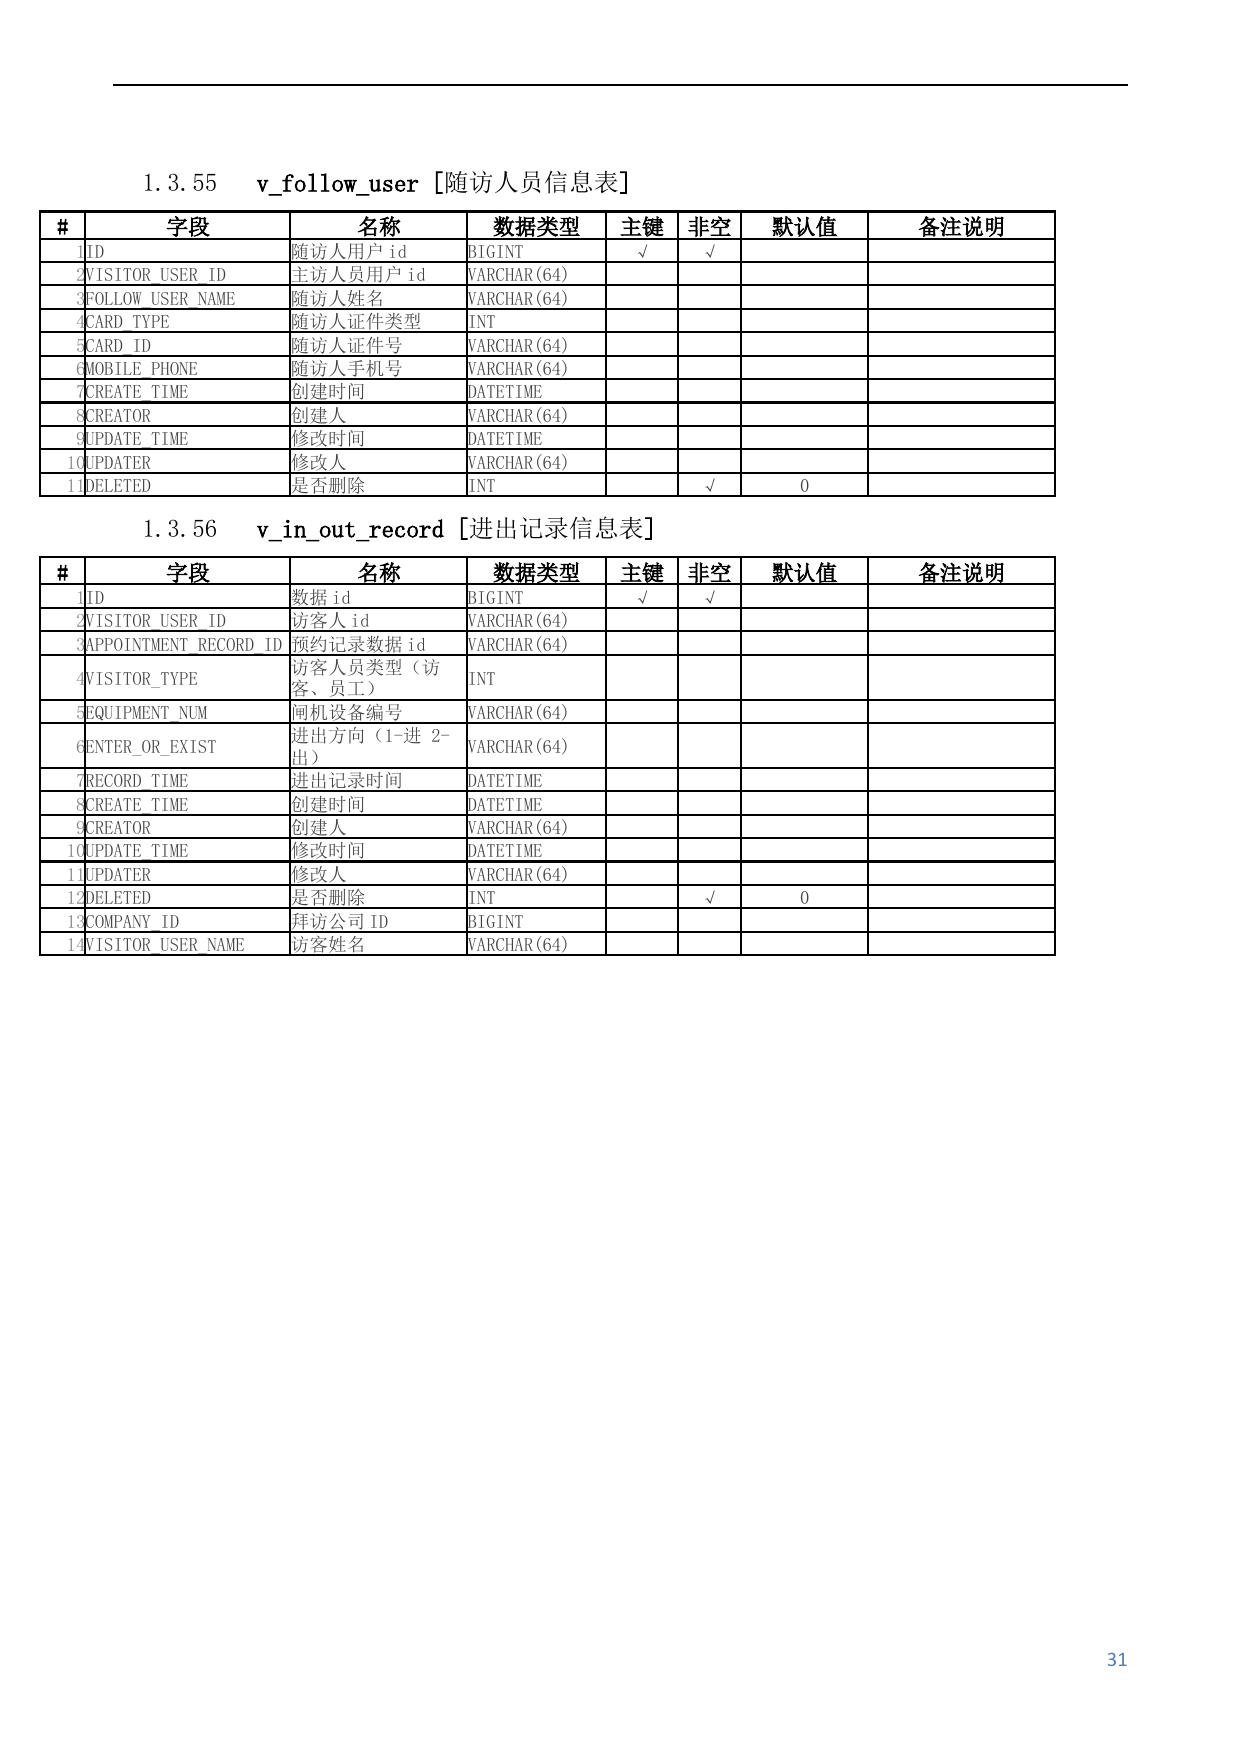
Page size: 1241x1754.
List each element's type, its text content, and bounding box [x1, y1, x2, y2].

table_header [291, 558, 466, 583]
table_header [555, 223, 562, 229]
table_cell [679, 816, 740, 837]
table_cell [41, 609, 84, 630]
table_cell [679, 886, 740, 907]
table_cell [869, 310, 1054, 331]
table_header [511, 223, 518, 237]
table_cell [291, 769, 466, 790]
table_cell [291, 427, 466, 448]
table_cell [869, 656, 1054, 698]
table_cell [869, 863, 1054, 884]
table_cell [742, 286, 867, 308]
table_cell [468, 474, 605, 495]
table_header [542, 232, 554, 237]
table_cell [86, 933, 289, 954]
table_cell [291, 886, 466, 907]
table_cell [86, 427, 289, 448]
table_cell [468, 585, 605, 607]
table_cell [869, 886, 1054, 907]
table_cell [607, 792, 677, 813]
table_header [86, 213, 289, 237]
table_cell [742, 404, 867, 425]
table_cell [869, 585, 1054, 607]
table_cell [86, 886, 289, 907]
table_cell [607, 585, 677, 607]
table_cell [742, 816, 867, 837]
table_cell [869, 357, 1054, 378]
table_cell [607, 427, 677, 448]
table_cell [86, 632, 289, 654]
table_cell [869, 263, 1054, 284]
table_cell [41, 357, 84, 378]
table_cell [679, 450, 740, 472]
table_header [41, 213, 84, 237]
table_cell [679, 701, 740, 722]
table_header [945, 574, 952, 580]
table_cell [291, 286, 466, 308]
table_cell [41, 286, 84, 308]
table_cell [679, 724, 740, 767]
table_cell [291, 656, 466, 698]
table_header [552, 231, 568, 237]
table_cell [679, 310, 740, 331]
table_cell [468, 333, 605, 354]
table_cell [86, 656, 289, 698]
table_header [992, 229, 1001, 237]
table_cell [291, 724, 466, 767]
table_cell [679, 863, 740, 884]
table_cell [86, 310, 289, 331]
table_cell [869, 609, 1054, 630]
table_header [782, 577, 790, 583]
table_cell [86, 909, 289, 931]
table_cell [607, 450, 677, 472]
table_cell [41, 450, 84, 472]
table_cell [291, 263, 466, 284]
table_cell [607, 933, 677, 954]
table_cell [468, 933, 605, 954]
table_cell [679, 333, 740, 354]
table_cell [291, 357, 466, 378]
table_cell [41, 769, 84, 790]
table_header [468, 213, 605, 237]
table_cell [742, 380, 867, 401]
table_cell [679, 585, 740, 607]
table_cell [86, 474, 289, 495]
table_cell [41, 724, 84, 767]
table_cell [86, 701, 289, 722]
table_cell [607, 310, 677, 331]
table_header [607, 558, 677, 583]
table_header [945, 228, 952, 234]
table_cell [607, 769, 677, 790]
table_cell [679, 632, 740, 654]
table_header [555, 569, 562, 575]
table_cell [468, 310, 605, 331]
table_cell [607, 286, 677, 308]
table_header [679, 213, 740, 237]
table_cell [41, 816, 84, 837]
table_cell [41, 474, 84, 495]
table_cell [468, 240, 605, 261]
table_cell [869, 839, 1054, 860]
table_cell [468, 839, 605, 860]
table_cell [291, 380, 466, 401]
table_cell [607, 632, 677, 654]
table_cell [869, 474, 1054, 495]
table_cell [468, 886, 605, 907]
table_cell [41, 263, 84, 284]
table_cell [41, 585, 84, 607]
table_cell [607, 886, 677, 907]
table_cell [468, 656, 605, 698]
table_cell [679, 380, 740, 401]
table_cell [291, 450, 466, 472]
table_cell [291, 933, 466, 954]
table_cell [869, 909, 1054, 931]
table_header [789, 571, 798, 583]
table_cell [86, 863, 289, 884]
subtitle v_follow_user [随访人员信息表] [142, 164, 1128, 198]
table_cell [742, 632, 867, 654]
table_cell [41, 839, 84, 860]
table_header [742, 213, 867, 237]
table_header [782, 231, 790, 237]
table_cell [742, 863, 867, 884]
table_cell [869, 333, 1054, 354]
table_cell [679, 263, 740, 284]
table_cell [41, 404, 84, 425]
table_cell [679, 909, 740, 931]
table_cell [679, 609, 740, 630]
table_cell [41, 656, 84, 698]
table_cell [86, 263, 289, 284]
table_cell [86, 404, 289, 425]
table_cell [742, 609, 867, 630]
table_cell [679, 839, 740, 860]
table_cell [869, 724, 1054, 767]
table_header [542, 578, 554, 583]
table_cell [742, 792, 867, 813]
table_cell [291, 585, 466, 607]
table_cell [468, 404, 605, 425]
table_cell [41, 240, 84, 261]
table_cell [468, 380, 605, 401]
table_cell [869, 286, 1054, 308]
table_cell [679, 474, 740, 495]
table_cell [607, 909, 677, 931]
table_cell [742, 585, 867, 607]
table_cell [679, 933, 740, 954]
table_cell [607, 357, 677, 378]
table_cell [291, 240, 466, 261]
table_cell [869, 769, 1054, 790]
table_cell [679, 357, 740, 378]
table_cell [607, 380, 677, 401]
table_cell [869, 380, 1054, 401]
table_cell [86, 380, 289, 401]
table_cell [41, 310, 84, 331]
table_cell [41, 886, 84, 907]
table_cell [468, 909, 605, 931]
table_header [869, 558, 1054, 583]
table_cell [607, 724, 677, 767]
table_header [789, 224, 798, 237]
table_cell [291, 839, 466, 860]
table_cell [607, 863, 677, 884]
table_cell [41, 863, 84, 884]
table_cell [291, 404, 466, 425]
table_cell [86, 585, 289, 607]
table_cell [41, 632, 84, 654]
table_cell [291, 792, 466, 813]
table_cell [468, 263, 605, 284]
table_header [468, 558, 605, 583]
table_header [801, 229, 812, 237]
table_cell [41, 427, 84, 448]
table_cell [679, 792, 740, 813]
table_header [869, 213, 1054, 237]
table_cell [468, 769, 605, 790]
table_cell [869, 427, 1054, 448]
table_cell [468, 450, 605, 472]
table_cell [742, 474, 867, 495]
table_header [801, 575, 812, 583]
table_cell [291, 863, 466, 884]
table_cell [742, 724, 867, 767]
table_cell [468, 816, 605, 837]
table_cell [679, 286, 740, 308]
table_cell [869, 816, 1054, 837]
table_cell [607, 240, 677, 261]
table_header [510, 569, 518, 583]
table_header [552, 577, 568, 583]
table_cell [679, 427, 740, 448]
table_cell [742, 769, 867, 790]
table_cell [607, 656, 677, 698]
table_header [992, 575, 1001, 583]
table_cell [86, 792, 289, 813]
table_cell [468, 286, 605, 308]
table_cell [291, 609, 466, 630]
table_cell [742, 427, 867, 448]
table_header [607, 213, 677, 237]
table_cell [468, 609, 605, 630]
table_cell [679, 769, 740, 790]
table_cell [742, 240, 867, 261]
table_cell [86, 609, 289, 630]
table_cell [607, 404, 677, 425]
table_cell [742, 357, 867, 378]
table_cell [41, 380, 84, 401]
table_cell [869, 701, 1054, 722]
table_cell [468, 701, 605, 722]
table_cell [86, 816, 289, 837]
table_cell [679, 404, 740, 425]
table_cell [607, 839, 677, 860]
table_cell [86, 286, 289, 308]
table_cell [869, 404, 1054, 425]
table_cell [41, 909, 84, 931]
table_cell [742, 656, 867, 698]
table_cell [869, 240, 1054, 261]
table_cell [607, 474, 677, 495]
subtitle v_in_out_record [进出记录信息表] [142, 510, 1128, 544]
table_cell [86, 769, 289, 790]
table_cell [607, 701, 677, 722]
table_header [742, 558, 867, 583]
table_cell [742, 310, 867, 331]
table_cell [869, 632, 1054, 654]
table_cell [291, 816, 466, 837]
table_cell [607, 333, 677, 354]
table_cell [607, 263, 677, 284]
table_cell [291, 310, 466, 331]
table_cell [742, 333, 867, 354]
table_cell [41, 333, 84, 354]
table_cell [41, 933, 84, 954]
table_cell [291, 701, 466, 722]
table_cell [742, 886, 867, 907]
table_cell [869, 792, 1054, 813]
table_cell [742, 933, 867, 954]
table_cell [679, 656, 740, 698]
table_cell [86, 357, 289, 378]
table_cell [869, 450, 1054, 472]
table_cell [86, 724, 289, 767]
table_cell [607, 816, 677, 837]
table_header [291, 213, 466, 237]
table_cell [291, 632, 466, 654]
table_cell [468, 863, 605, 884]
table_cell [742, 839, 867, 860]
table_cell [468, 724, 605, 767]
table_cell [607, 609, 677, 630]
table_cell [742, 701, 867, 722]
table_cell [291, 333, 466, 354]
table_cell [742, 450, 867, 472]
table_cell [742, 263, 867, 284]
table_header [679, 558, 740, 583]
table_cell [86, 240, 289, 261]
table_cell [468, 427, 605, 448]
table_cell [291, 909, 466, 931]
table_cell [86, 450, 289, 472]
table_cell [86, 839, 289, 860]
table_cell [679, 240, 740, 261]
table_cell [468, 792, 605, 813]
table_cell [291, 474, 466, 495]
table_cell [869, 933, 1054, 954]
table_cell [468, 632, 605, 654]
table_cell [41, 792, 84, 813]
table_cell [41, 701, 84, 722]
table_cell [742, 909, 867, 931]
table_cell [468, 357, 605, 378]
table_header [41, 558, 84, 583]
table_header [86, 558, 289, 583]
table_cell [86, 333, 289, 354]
